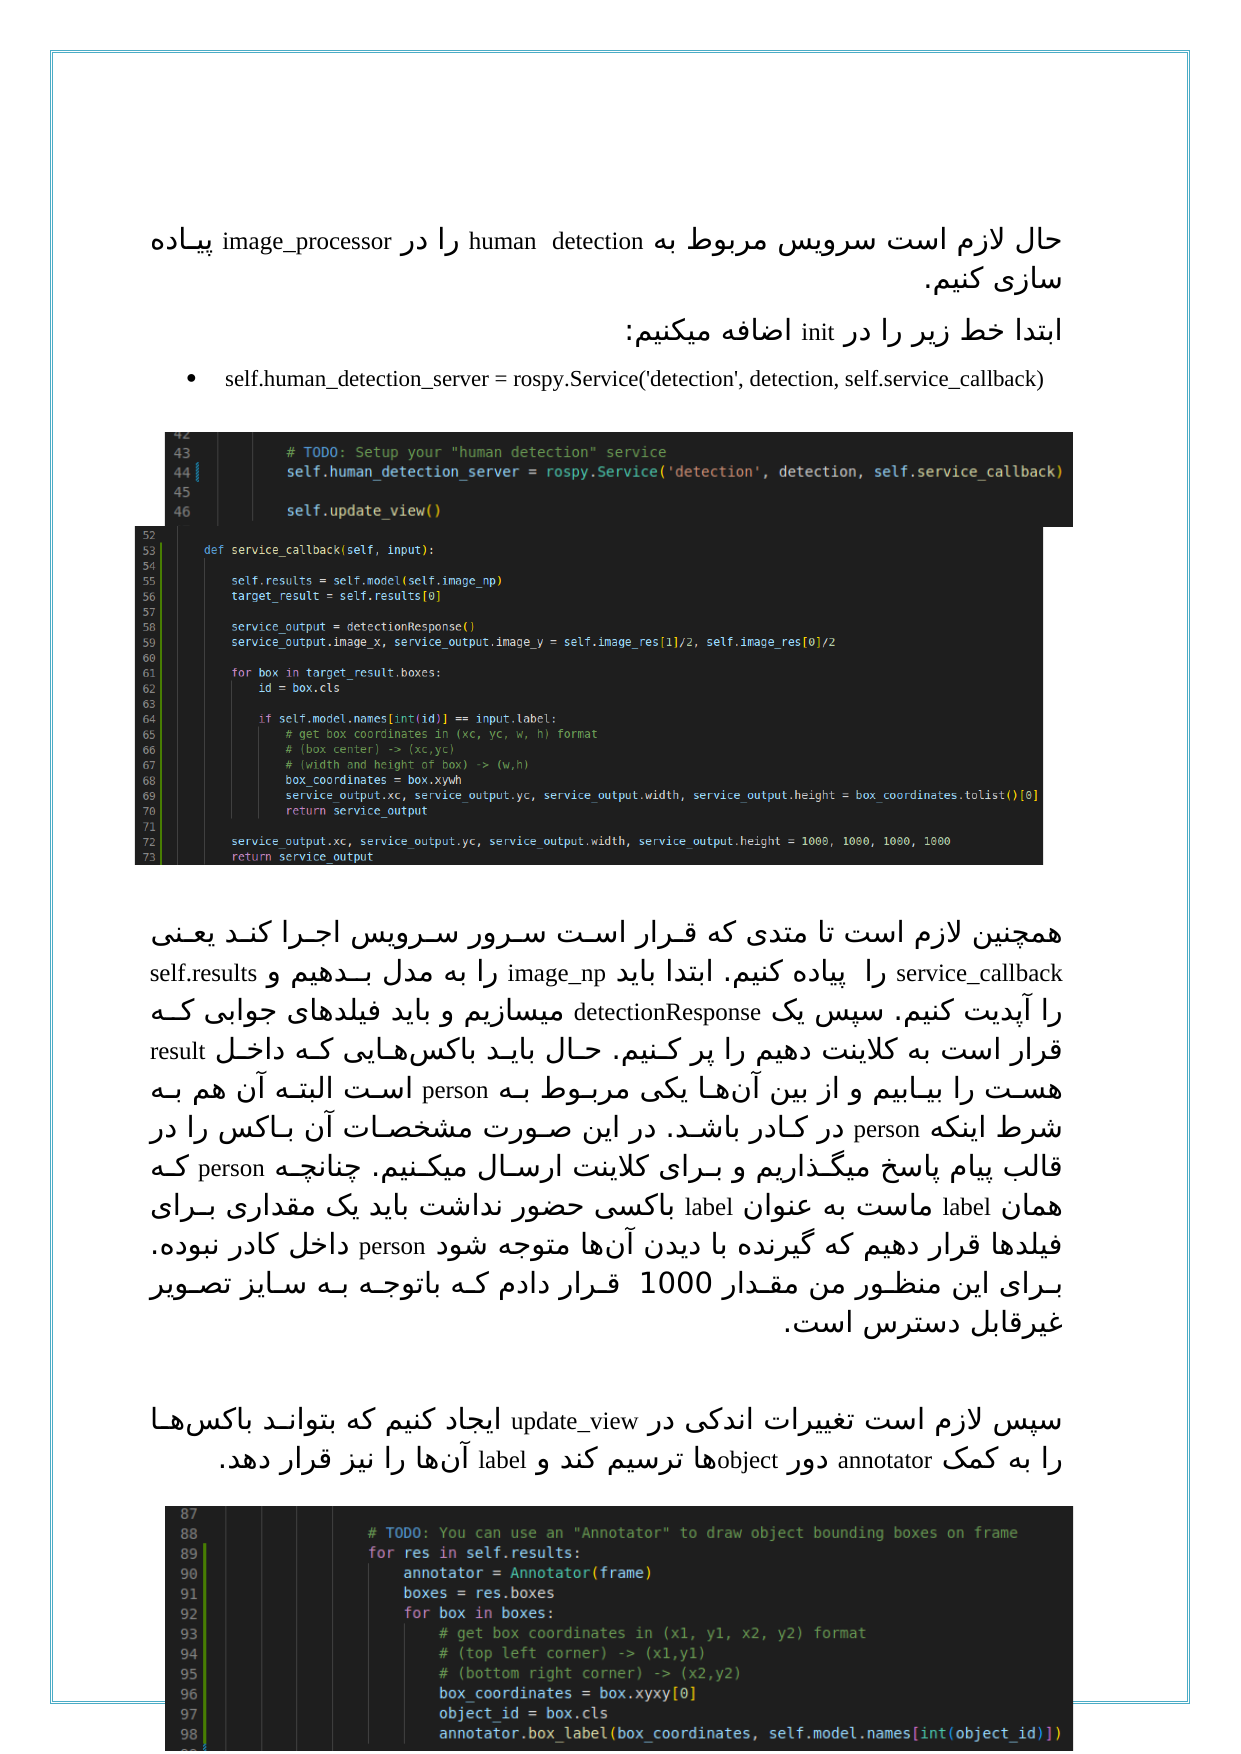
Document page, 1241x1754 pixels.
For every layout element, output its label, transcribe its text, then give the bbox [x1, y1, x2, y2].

text سپس لازم است تغییرات اندکی در update_view ایجاد کنیم که بتواند باکس‌ها را به کمک annotator دور objectها ترسیم کند و label آن‌ها را نیز قرار دهد. [150, 1233, 1063, 1306]
text حال لازم است سرویس مربوط به human detection را در image_processor پیاده سازی کنیم. [150, 223, 1063, 296]
picture [163, 1361, 1072, 1609]
text ابتدا خط زیر را در init اضافه میکنیم: [150, 313, 1063, 347]
picture [133, 526, 1042, 864]
list self.human_detection_server = rospy.Service('detection', detection, self.service_callback) [187, 364, 1063, 391]
